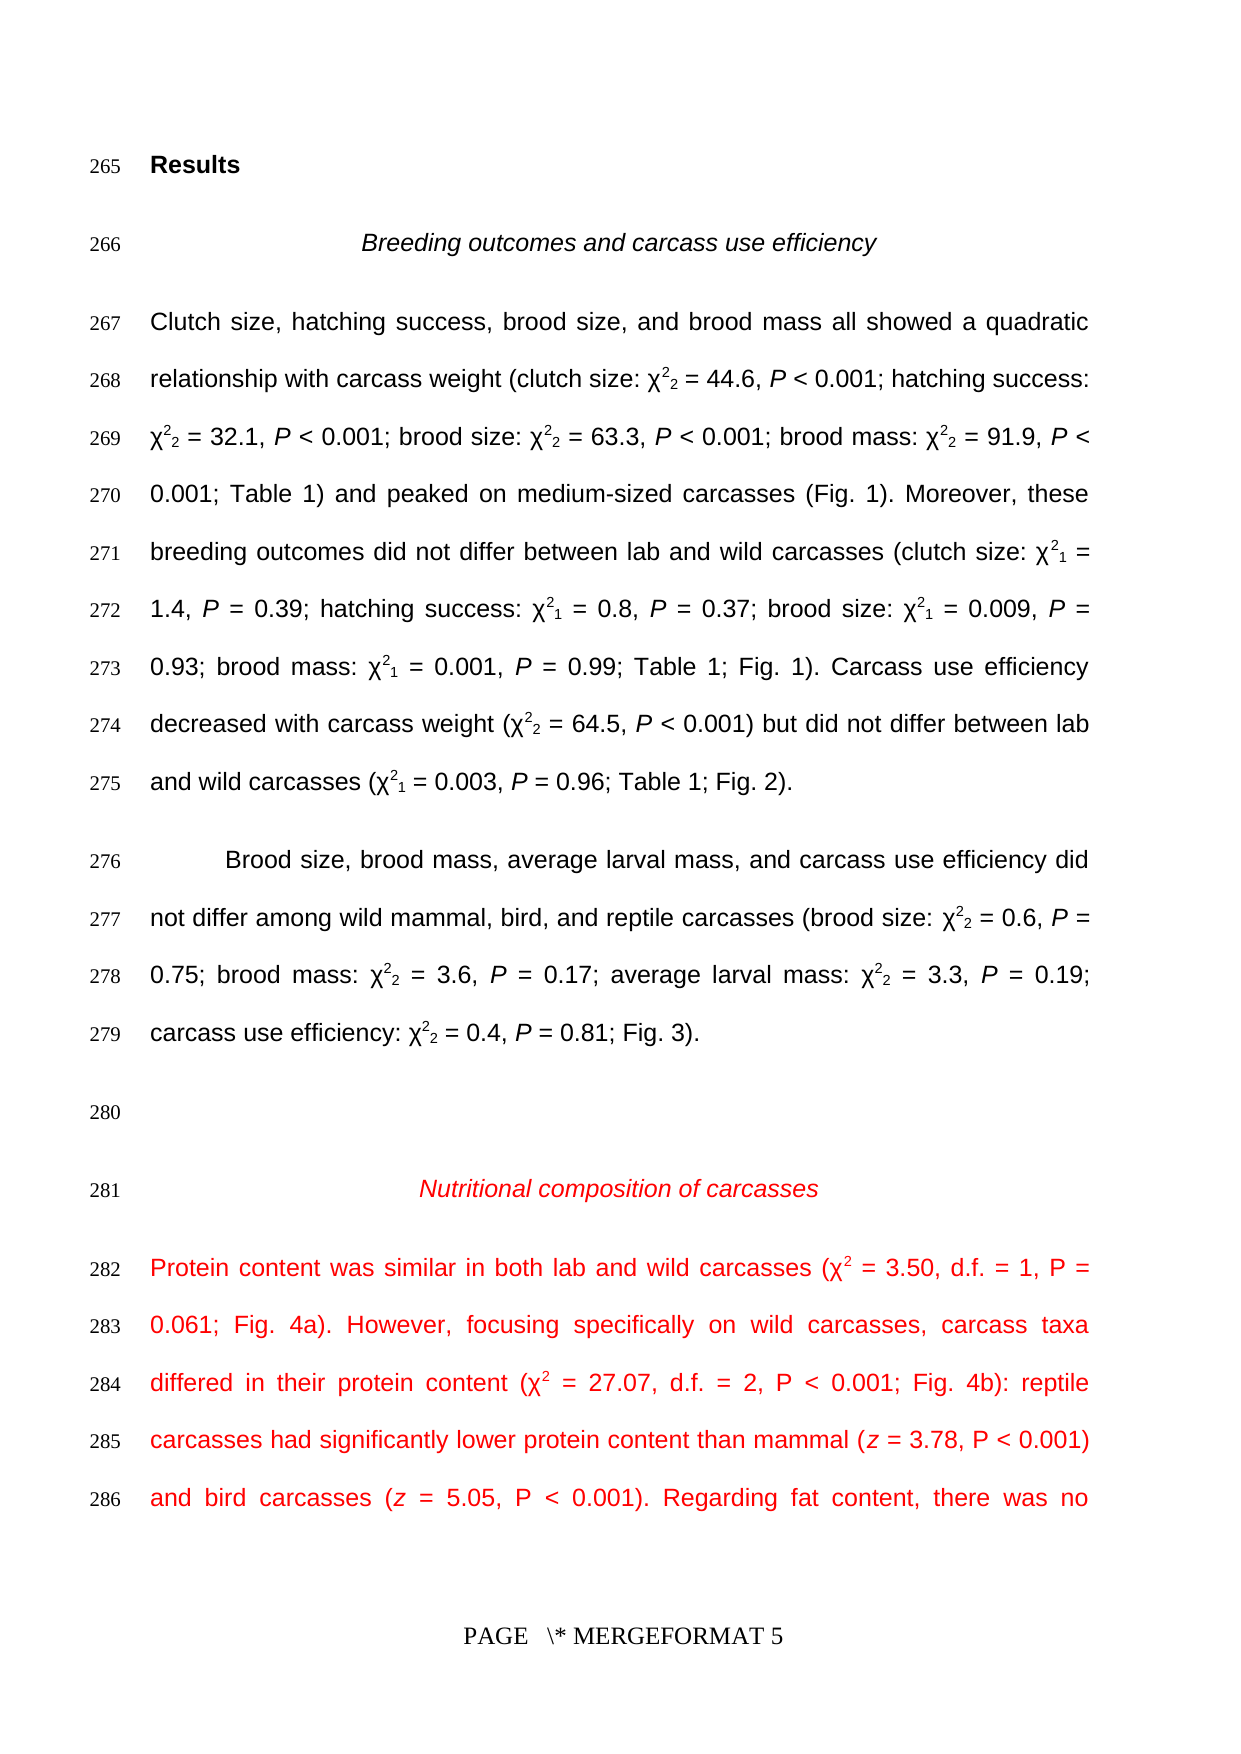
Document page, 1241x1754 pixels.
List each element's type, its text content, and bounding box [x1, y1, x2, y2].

text Breeding outcomes and carcass use efficiency [150, 228, 1090, 257]
text Results [150, 150, 1090, 179]
text Brood size, brood mass, average larval mass, and carcass use efficiency did not differ among wild mammal, bird, and reptile carcasses (brood size: χ22 = 0.6, P = 0.75; brood mass: χ22 = 3.6, P = 0.17; average larval mass: χ22 = 3.3, P = 0.19; carcass use efficiency: χ22 = 0.4, P = 0.81; Fig. 3). [150, 845, 1090, 1046]
text Nutritional composition of carcasses [150, 1174, 1090, 1203]
text Clutch size, hatching success, brood size, and brood mass all showed a quadratic relationship with carcass weight (clutch size: χ22 = 44.6, P < 0.001; hatching success: χ22 = 32.1, P < 0.001; brood size: χ22 = 63.3, P < 0.001; brood mass: χ22 = 91.9, P < 0.001; Table 1) and peaked on medium-sized carcasses (Fig. 1). Moreover, these breeding outcomes did not differ between lab and wild carcasses (clutch size: χ21 = 1.4, P = 0.39; hatching success: χ21 = 0.8, P = 0.37; brood size: χ21 = 0.009, P = 0.93; brood mass: χ21 = 0.001, P = 0.99; Table 1; Fig. 1). Carcass use efficiency decreased with carcass weight (χ22 = 64.5, P < 0.001) but did not differ between lab and wild carcasses (χ21 = 0.003, P = 0.96; Table 1; Fig. 2). [150, 307, 1090, 795]
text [150, 1252, 1090, 1511]
